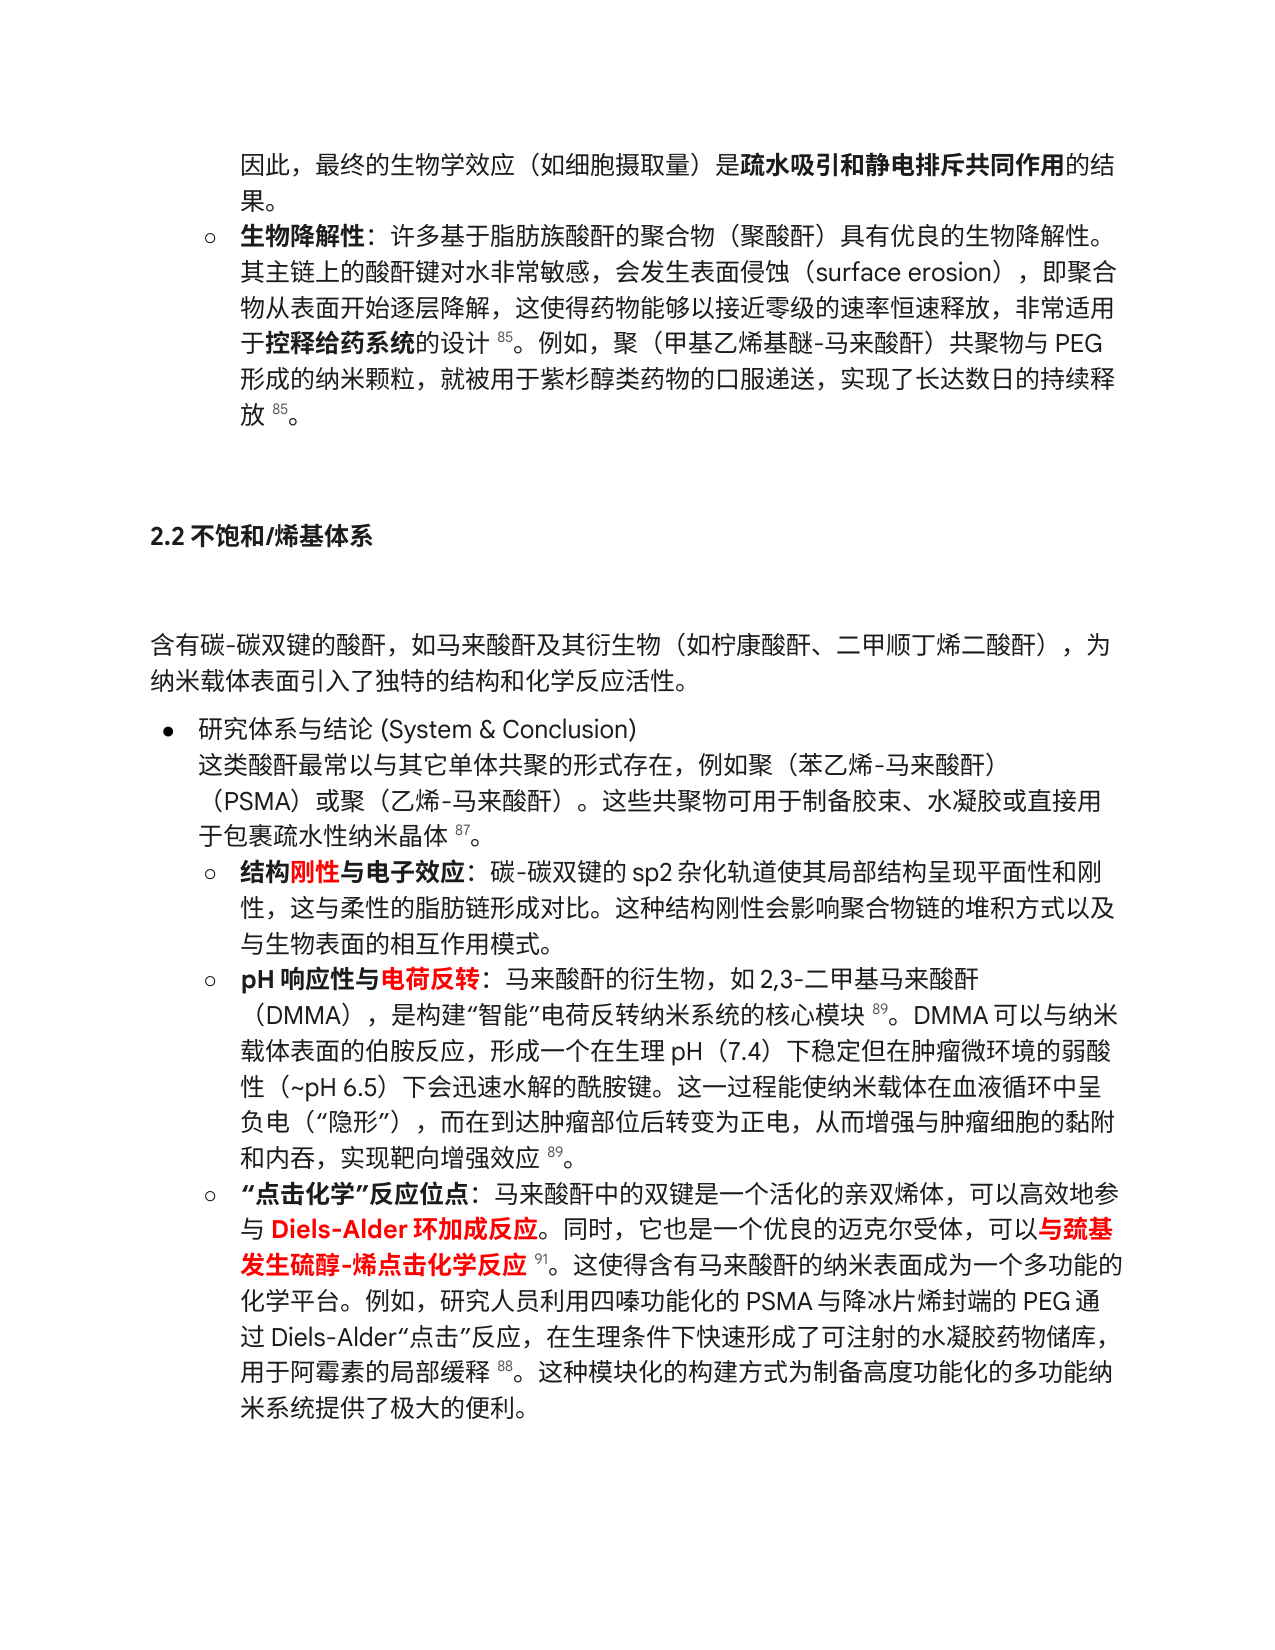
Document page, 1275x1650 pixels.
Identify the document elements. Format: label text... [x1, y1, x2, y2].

list 生物降解性：许多基于脂肪族酸酐的聚合物（聚酸酐）具有优良的生物降解性。其主链上的酸酐键对水非常敏感，会发生表面侵蚀（surface erosion），即聚合物从表面开始逐层降解，这使得药物能够以接近零级的速率恒速释放，非常适用于控释给药系统的设计 85。例如，聚（甲基乙烯基醚-马来酸酐）共聚物与PEG形成的纳米颗粒，就被用于紫杉醇类药物的口服递送，实现了长达数日的持续释放 85。 [203, 221, 1125, 431]
list 研究体系与结论 (System & Conclusion) 这类酸酐最常以与其它单体共聚的形式存在，例如聚（苯乙烯-马来酸酐）（PSMA）或聚（乙烯-马来酸酐）。这些共聚物可用于制备胶束、水凝胶或直接用于包裹疏水性纳米晶体 87。 [161, 714, 1125, 853]
list pH响应性与电荷反转：马来酸酐的衍生物，如2,3-二甲基马来酸酐（DMMA），是构建“智能”电荷反转纳米系统的核心模块 89。DMMA可以与纳米载体表面的伯胺反应，形成一个在生理pH（7.4）下稳定但在肿瘤微环境的弱酸性（~pH 6.5）下会迅速水解的酰胺键。这一过程能使纳米载体在血液循环中呈负电（“隐形”），而在到达肿瘤部位后转变为正电，从而增强与肿瘤细胞的黏附和内吞，实现靶向增强效应 89。 [203, 964, 1125, 1174]
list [203, 150, 1125, 217]
list “点击化学”反应位点：马来酸酐中的双键是一个活化的亲双烯体，可以高效地参与Diels-Alder环加成反应。同时，它也是一个优良的迈克尔受体，可以与巯基发生硫醇-烯点击化学反应 91。这使得含有马来酸酐的纳米表面成为一个多功能的化学平台。例如，研究人员利用四嗪功能化的PSMA与降冰片烯封端的PEG通过Diels-Alder“点击”反应，在生理条件下快速形成了可注射的水凝胶药物储库，用于阿霉素的局部缓释 88。这种模块化的构建方式为制备高度功能化的多功能纳米系统提供了极大的便利。 [203, 1179, 1125, 1425]
text 含有碳-碳双键的酸酐，如马来酸酐及其衍生物（如柠康酸酐、二甲顺丁烯二酸酐），为纳米载体表面引入了独特的结构和化学反应活性。 [150, 631, 1125, 698]
subtitle 2.2 不饱和/烯基体系 [150, 522, 1125, 553]
list 结构刚性与电子效应：碳-碳双键的sp2杂化轨道使其局部结构呈现平面性和刚性，这与柔性的脂肪链形成对比。这种结构刚性会影响聚合物链的堆积方式以及与生物表面的相互作用模式。 [203, 857, 1125, 960]
